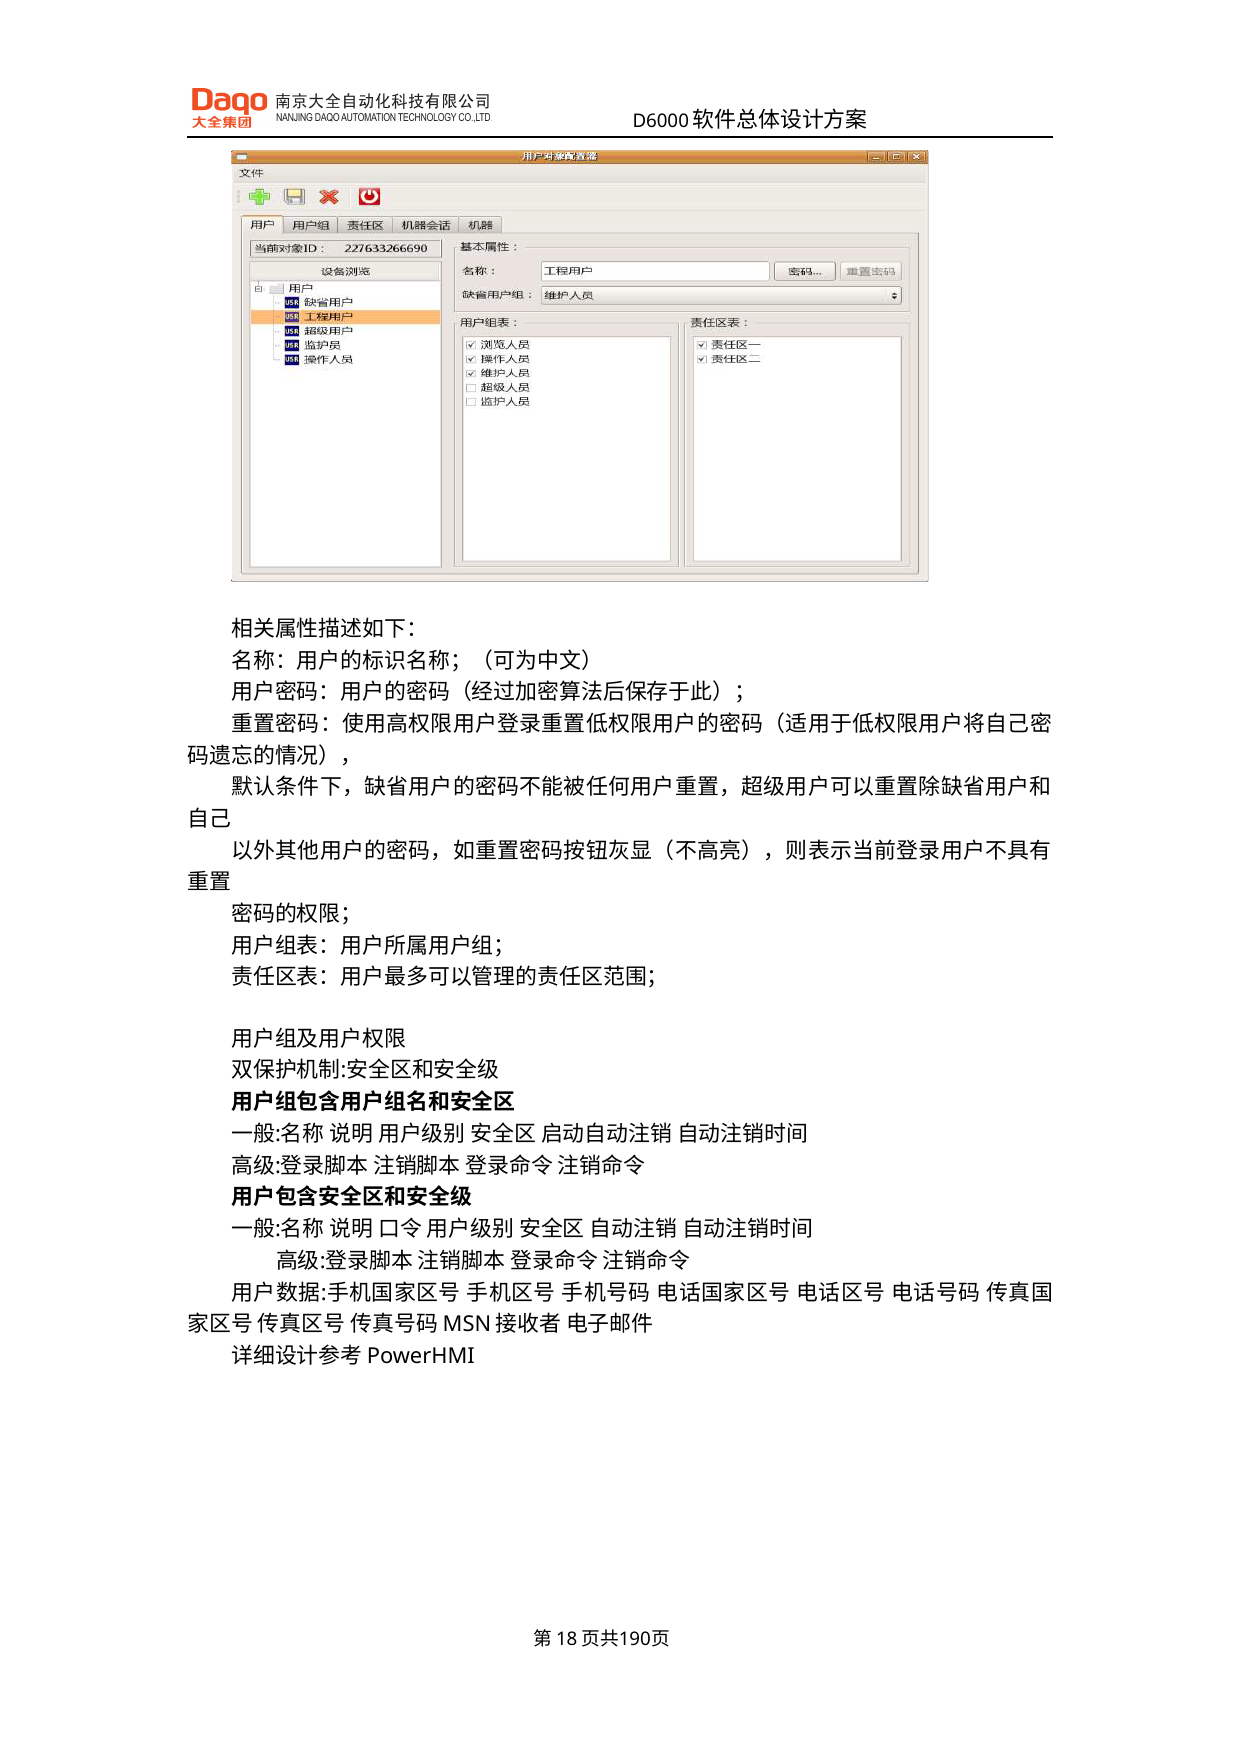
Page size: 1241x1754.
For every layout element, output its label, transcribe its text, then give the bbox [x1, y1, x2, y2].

text 重置密码：使用高权限用户登录重置低权限用户的密码（适用于低权限用户将自己密码遗忘的情况）， [187, 706, 1053, 769]
text 用户组表：用户所属用户组； [187, 928, 1053, 959]
text 高级:登录脚本 注销脚本 登录命令 注销命令 [187, 1243, 1053, 1274]
text 以外其他用户的密码，如重置密码按钮灰显（不高亮），则表示当前登录用户不具有重置 [187, 833, 1053, 896]
text 一般:名称 说明 口令 用户级别 安全区 自动注销 自动注销时间 [187, 1211, 1053, 1243]
text 双保护机制:安全区和安全级 [187, 1052, 1053, 1084]
text 高级:登录脚本 注销脚本 登录命令 注销命令 [187, 1148, 1053, 1179]
text 密码的权限； [187, 896, 1053, 928]
text 名称：用户的标识名称；（可为中文） [187, 643, 1053, 674]
text 用户组包含用户组名和安全区 [187, 1084, 1053, 1116]
text 详细设计参考PowerHMI [187, 1338, 1053, 1370]
text 责任区表：用户最多可以管理的责任区范围； [187, 959, 1053, 991]
text 用户数据:手机国家区号 手机区号 手机号码 电话国家区号 电话区号 电话号码 传真国家区号 传真区号 传真号码 MSN接收者 电子邮件 [187, 1274, 1053, 1338]
text 一般:名称 说明 用户级别 安全区 启动自动注销 自动注销时间 [187, 1116, 1053, 1148]
text 默认条件下，缺省用户的密码不能被任何用户重置，超级用户可以重置除缺省用户和自己 [187, 769, 1053, 833]
text 用户组及用户权限 [187, 1021, 1053, 1052]
picture [231, 150, 929, 582]
picture [187, 88, 492, 128]
text 用户密码：用户的密码（经过加密算法后保存于此）； [187, 674, 1053, 706]
text 相关属性描述如下： [187, 611, 1053, 643]
text 用户包含安全区和安全级 [187, 1179, 1053, 1211]
